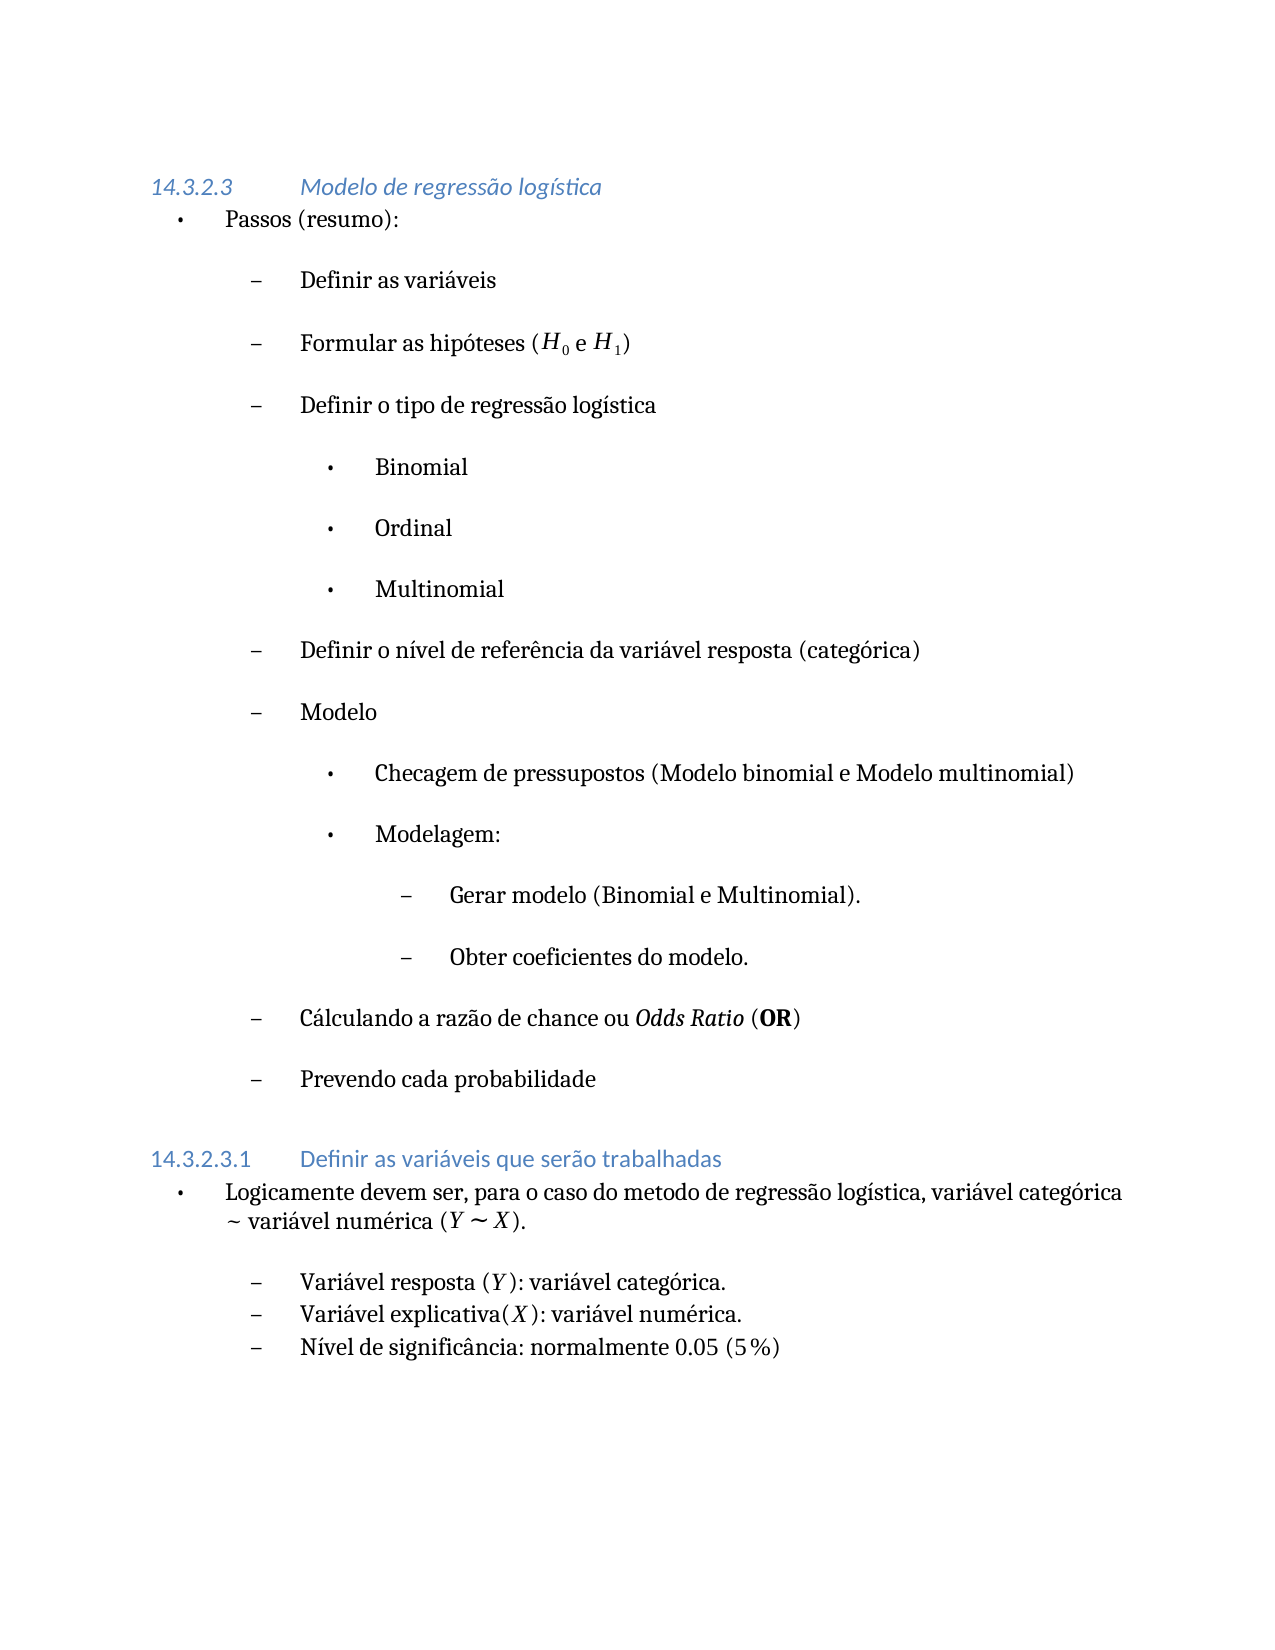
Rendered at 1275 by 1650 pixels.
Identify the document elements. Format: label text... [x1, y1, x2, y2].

list Modelo [250, 698, 1125, 755]
list Cálculando a razão de chance ou Odds Ratio (OR) [250, 1004, 1125, 1061]
list Variável resposta (): variável categórica. [250, 1268, 1125, 1297]
list Obter coeficientes do modelo. [400, 943, 1125, 1000]
list Logicamente devem ser, para o caso do metodo de regressão logística, variável categórica ~ variável numérica (). [175, 1178, 1125, 1264]
list Ordinal [325, 514, 1125, 571]
list Definir o nível de referência da variável resposta (categórica) [250, 636, 1125, 694]
list Nível de significância: normalmente () [250, 1333, 1125, 1390]
list Modelagem: [325, 820, 1125, 878]
list Definir o tipo de regressão logística [250, 391, 1125, 449]
list Formular as hipóteses ( e ) [250, 328, 1125, 388]
subtitle 14.3.2.3.1 Definir as variáveis que serão trabalhadas [150, 1143, 1125, 1174]
subtitle 14.3.2.3 Modelo de regressão logística [150, 171, 1125, 201]
list Passos (resumo): [175, 205, 1125, 263]
list Binomial [325, 453, 1125, 510]
list Checagem de pressupostos (Modelo binomial e Modelo multinomial) [325, 759, 1125, 816]
list Multinomial [325, 575, 1125, 633]
list Gerar modelo (Binomial e Multinomial). [400, 881, 1125, 939]
list Prevendo cada probabilidade [250, 1065, 1125, 1123]
list Variável explicativa(): variável numérica. [250, 1300, 1125, 1329]
list Definir as variáveis [250, 266, 1125, 324]
